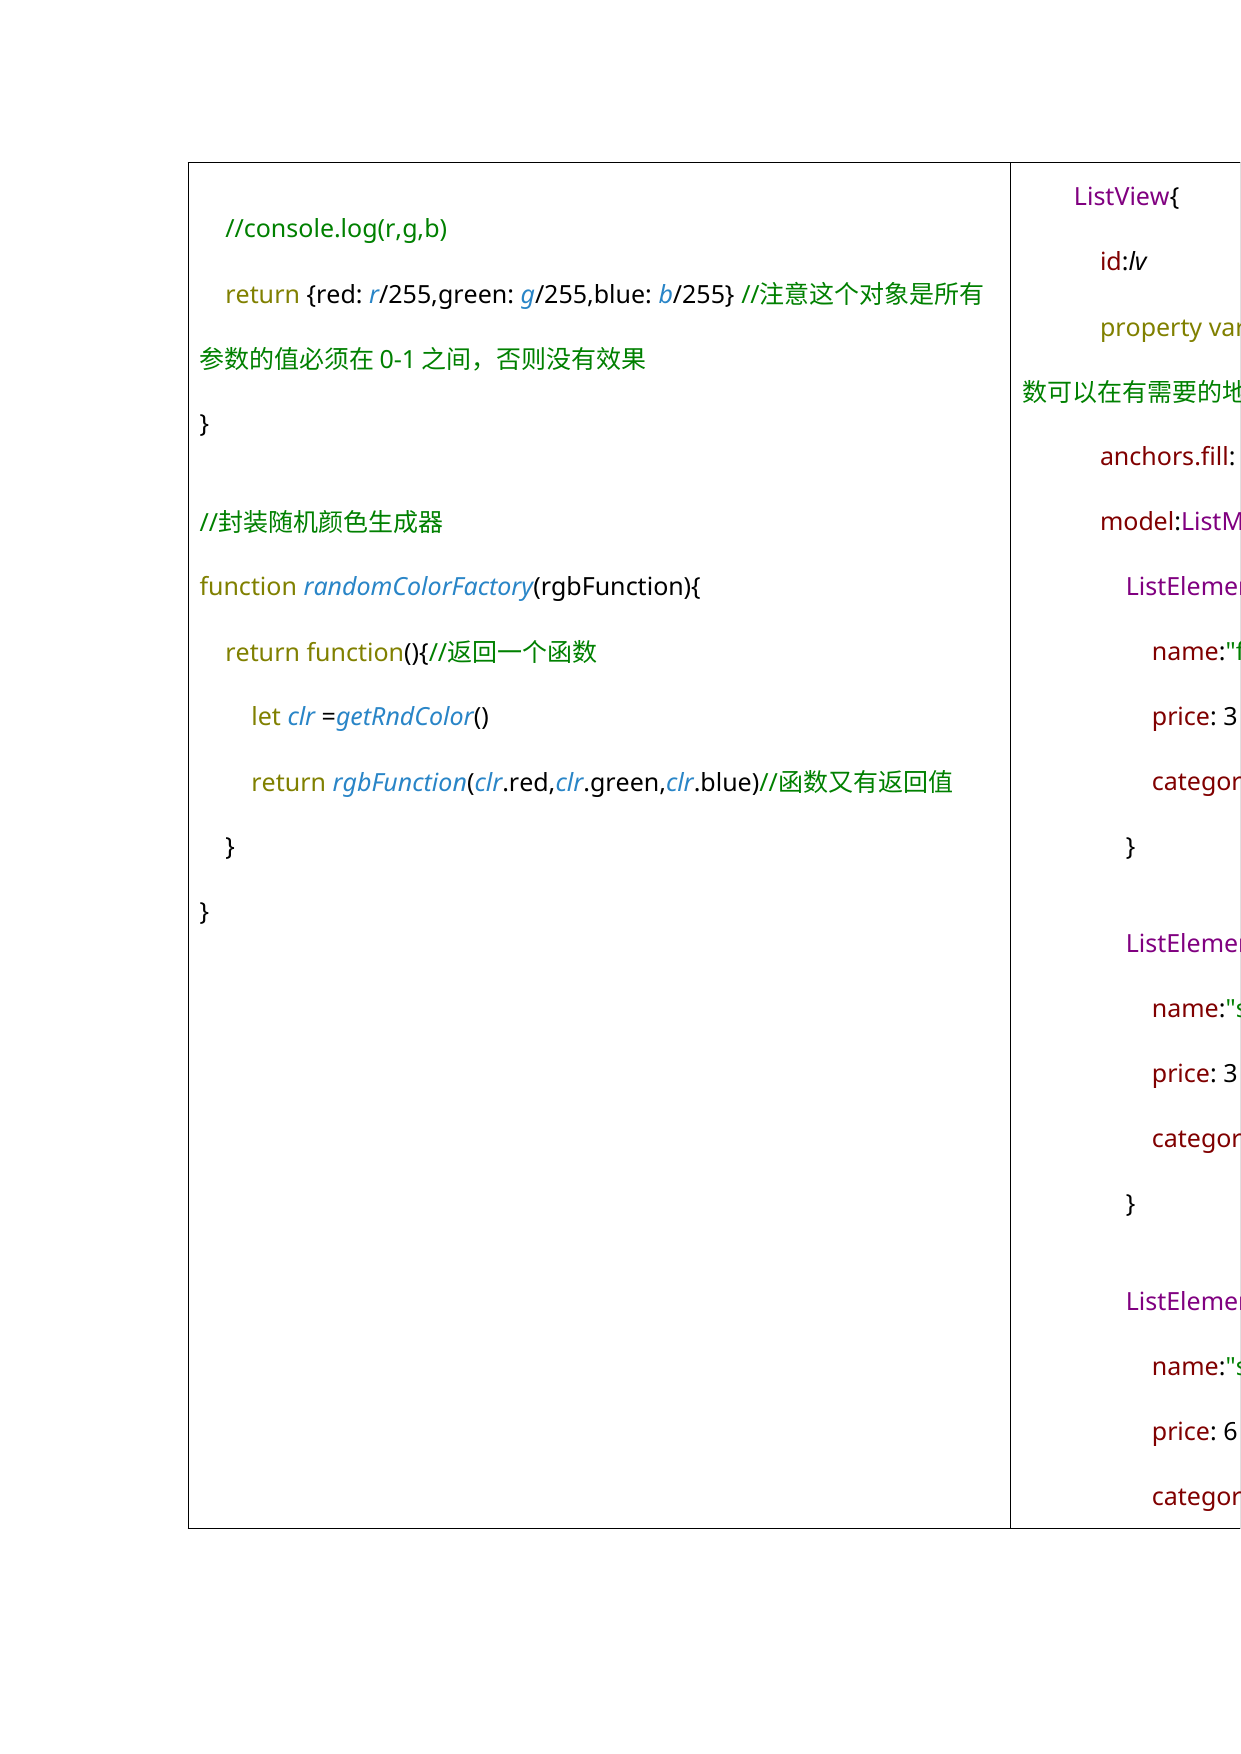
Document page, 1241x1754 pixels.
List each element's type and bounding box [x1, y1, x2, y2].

table_header [189, 163, 1010, 1528]
table_header [1011, 163, 1240, 1528]
